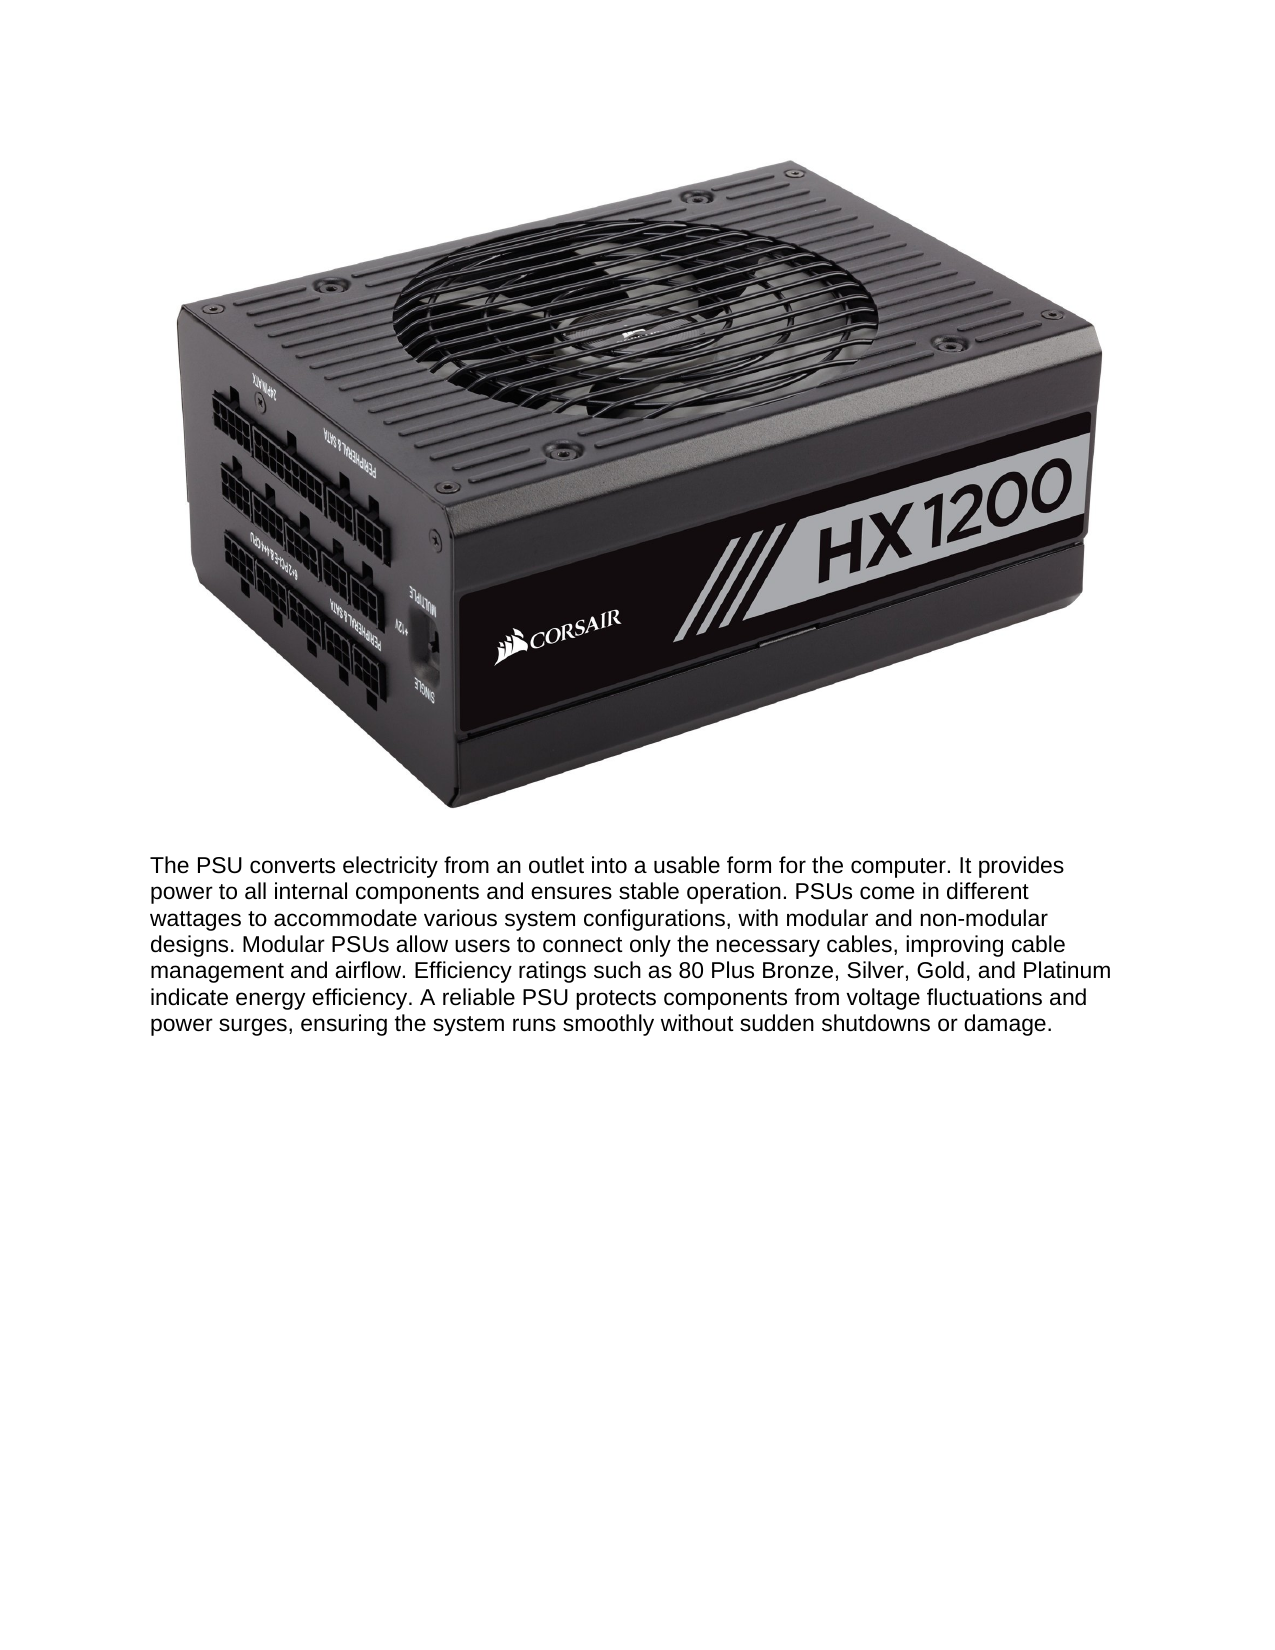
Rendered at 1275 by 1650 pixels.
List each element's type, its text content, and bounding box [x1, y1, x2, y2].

text The PSU converts electricity from an outlet into a usable form for the computer. It provides power to all internal components and ensures stable operation. PSUs come in different wattages to accommodate various system configurations, with modular and non-modular designs. Modular PSUs allow users to connect only the necessary cables, improving cable management and airflow. Efficiency ratings such as 80 Plus Bronze, Silver, Gold, and Platinum indicate energy efficiency. A reliable PSU protects components from voltage fluctuations and power surges, ensuring the system runs smoothly without sudden shutdowns or damage. [150, 852, 1125, 1036]
picture [150, 150, 1125, 823]
